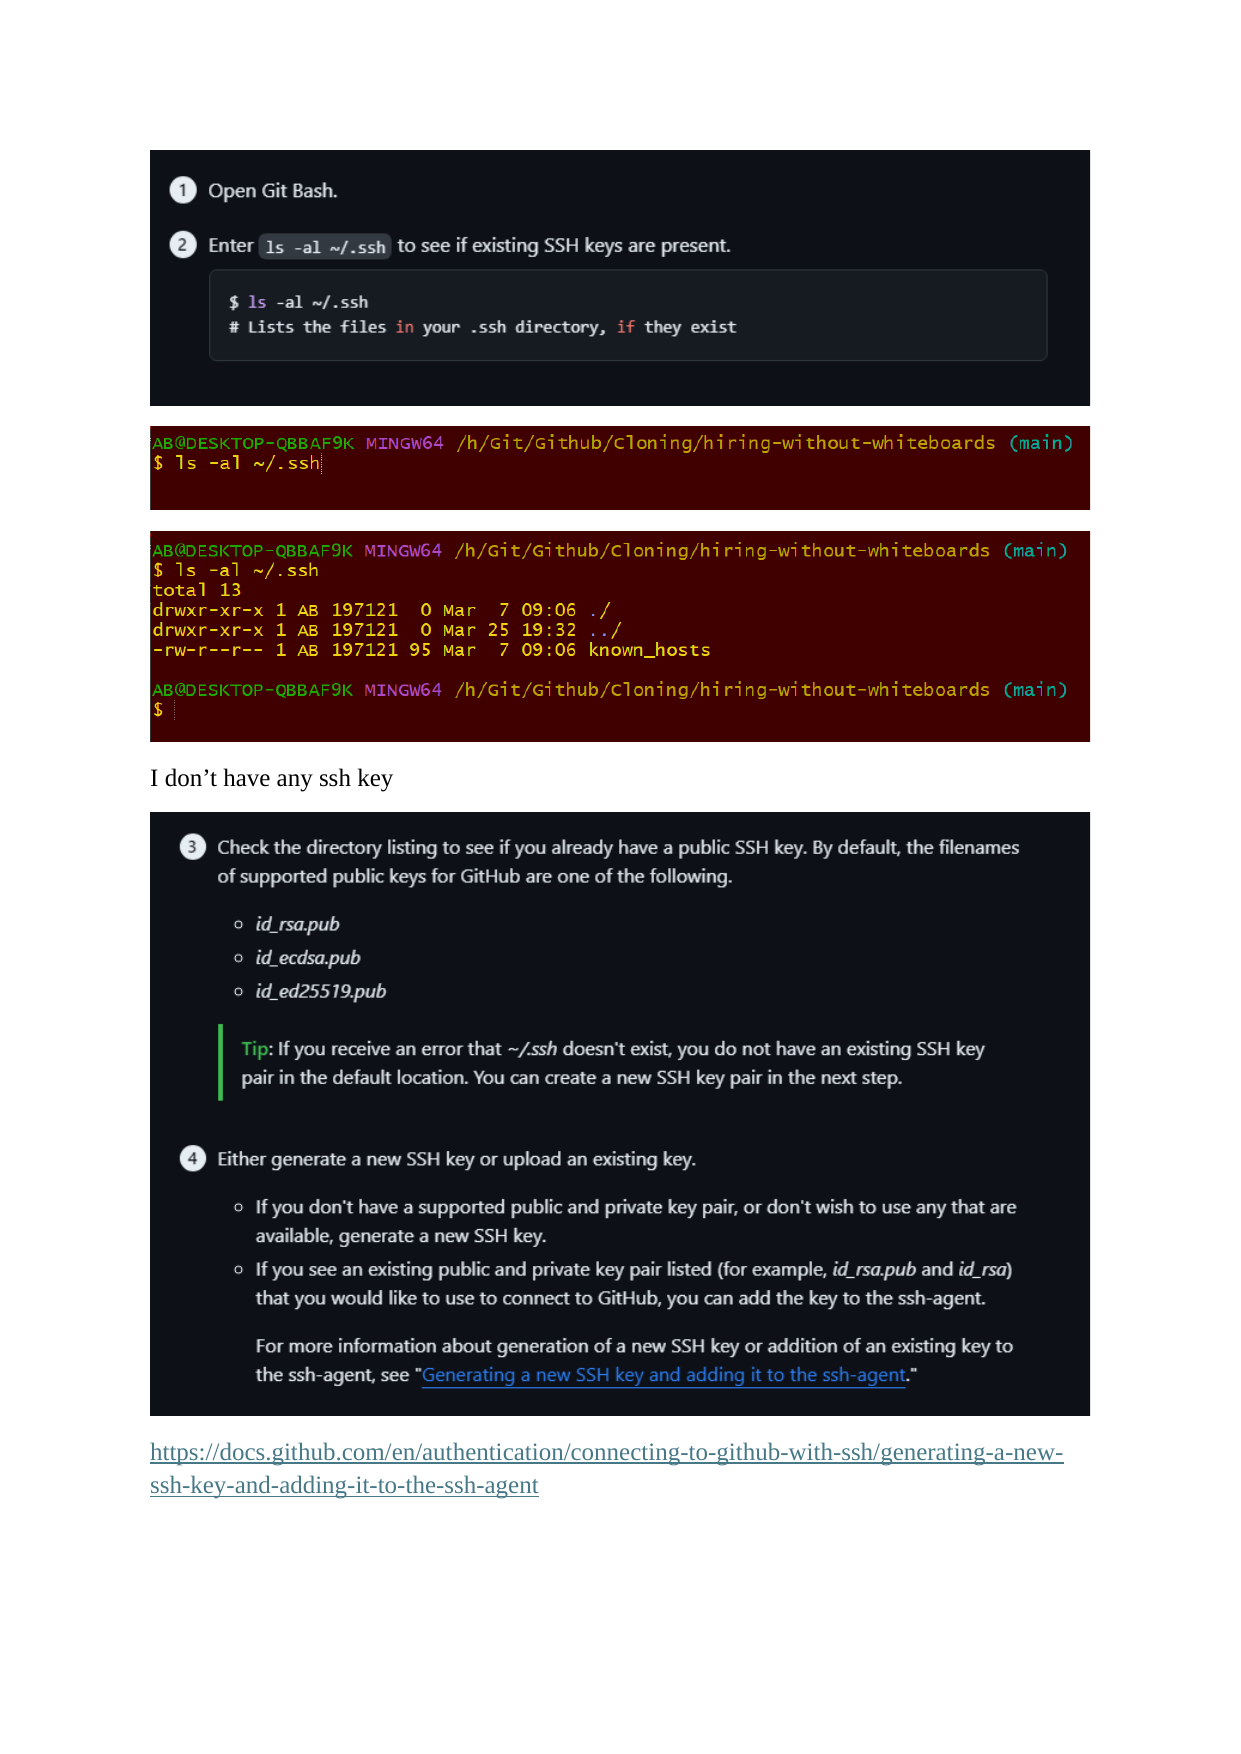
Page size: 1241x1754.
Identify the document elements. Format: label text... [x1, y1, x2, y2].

text I don’t have any ssh key [150, 763, 1090, 792]
picture [150, 531, 1091, 742]
picture [150, 812, 1091, 1416]
text https://docs.github.com/en/authentication/connecting-to-github-with-ssh/generating-a-new-ssh-key-and-adding-it-to-the-ssh-agent [150, 1437, 1090, 1499]
picture [150, 150, 1091, 406]
picture [150, 426, 1091, 510]
